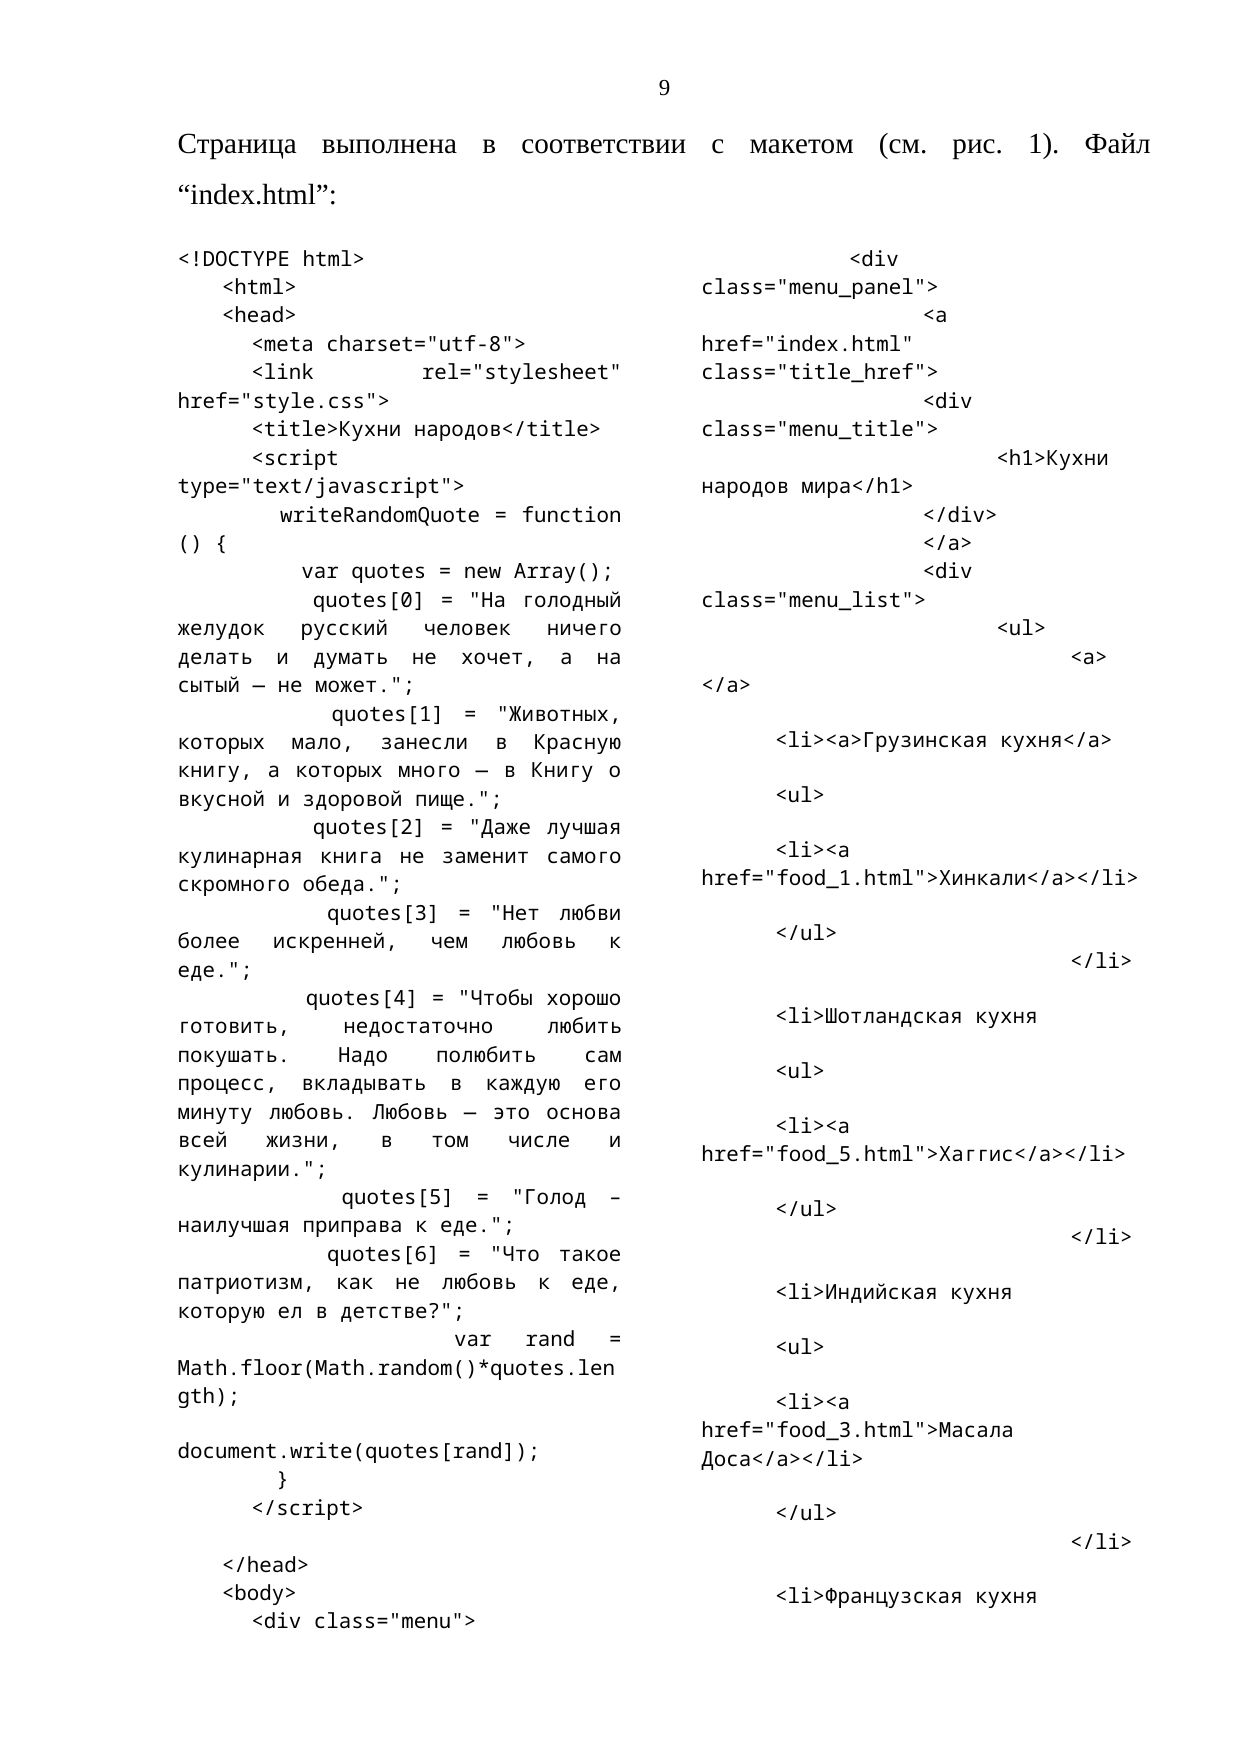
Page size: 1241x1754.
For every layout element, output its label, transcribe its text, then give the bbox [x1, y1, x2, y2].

text <div class="menu_list"> [701, 557, 1146, 613]
text <li>Индийская кухня [701, 1251, 1146, 1306]
text </li> [701, 946, 1146, 975]
text <li><a href="food_3.html">Масала Доса</a></li> [701, 1360, 1146, 1472]
text </head> [177, 1550, 622, 1578]
text <ul> [701, 753, 1146, 808]
text <li><a href="food_1.html">Хинкали</a></li> [701, 808, 1146, 892]
text <ul> [701, 1306, 1146, 1360]
text <script type="text/javascript"> [177, 443, 622, 500]
text <link rel="stylesheet" href="style.css"> [177, 357, 622, 414]
text </ul> [701, 1168, 1146, 1222]
text quotes[3] = "Нет любви более искренней, чем любовь к еде."; [177, 898, 622, 983]
text <ul> [701, 613, 1146, 642]
text </ul> [701, 1472, 1146, 1527]
text <li>Французская кухня [701, 1555, 1146, 1610]
text <li><a href="food_5.html">Хаггис</a></li> [701, 1084, 1146, 1168]
text quotes[5] = "Голод – наилучшая приправа к еде."; [177, 1182, 622, 1239]
text <html> [177, 272, 622, 301]
text <div class="menu"> [177, 1607, 622, 1635]
text <a href="index.html" class="title_href"> [701, 301, 1146, 386]
text quotes[1] = "Животных, которых мало, занесли в Красную книгу, а которых много — в Книгу о вкусной и здоровой пище."; [177, 699, 622, 812]
text <li>Шотландская кухня [701, 975, 1146, 1029]
text </li> [701, 1222, 1146, 1251]
text quotes[4] = "Чтобы хорошо готовить, недостаточно любить покушать. Надо полюбить сам процесс, вкладывать в каждую его минуту любовь. Любовь — это основа всей жизни, в том числе и кулинарии."; [177, 983, 622, 1182]
text var rand = Math.floor(Math.random()*quotes.length); [177, 1324, 622, 1410]
text <!DOCTYPE html> [177, 244, 622, 272]
text var quotes = new Array(); [177, 557, 622, 585]
text <li><a>Грузинская кухня</a> [701, 699, 1146, 753]
text </li> [701, 1527, 1146, 1555]
text quotes[2] = "Даже лучшая кулинарная книга не заменит самого скромного обеда."; [177, 812, 622, 898]
text quotes[0] = "На голодный желудок русский человек ничего делать и думать не хочет, а на сытый — не может."; [177, 585, 622, 699]
text <a>ㅤ</a> [701, 642, 1146, 699]
text </script> [177, 1493, 622, 1521]
text <h1>Кухни народов мира</h1> [701, 443, 1146, 500]
text </a> [701, 528, 1146, 557]
text <head> [177, 301, 622, 329]
text </ul> [701, 892, 1146, 946]
text <meta charset="utf-8"> [177, 329, 622, 357]
text Страница выполнена в соответствии с макетом (см. рис. 1). Файл “index.html”: [177, 126, 1152, 210]
text <ul> [701, 1029, 1146, 1084]
text document.write(quotes[rand]); [177, 1410, 622, 1464]
text <title>Кухни народов</title> [177, 414, 622, 443]
text <body> [177, 1578, 622, 1607]
text <div class="menu_title"> [701, 386, 1146, 443]
text writeRandomQuote = function () { [177, 500, 622, 557]
text </div> [701, 500, 1146, 528]
text } [177, 1464, 622, 1493]
text <div class="menu_panel"> [701, 244, 1146, 301]
text quotes[6] = "Что такое патриотизм, как не любовь к еде, которую ел в детстве?"; [177, 1239, 622, 1324]
